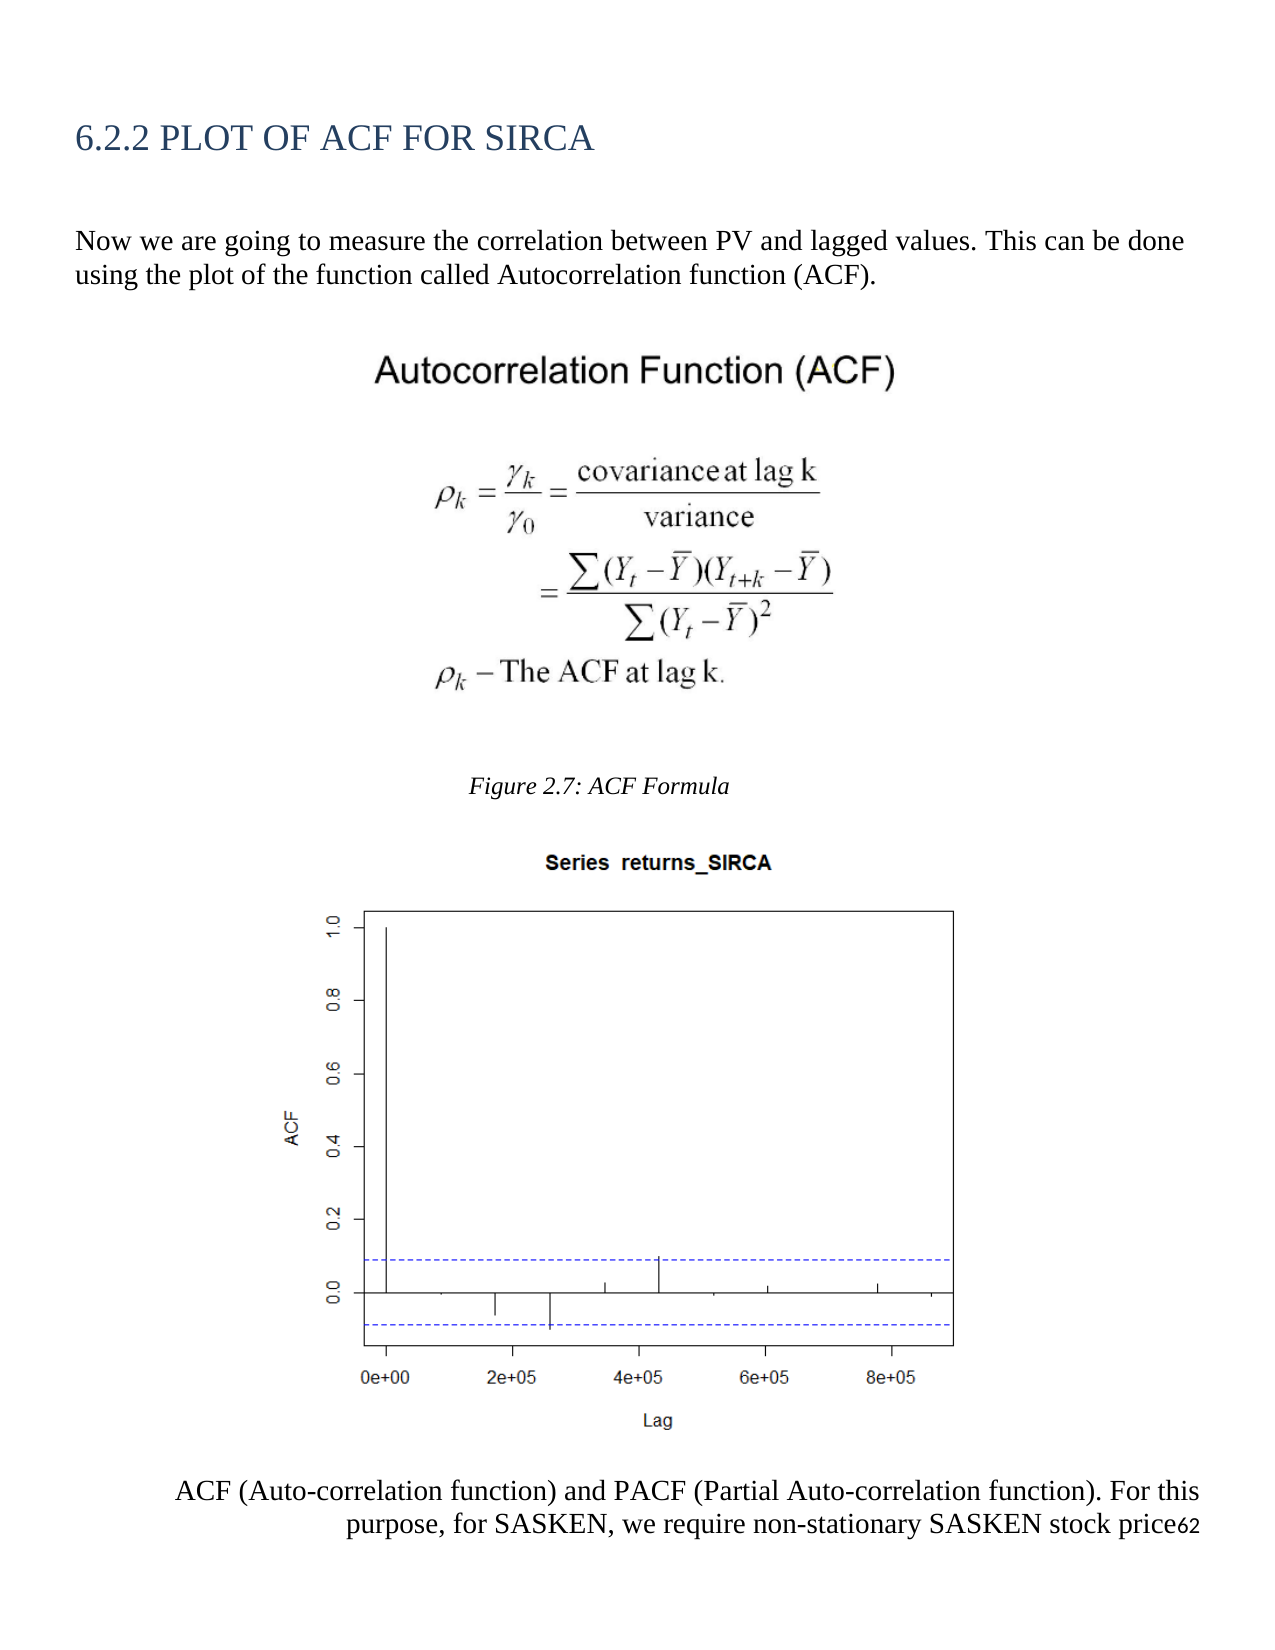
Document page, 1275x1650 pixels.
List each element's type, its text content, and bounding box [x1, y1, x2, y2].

picture [278, 825, 998, 1453]
text Figure 2.7: ACF Formula [75, 771, 1126, 800]
picture [367, 339, 908, 718]
subtitle 6.2.2 PLOT OF ACF FOR SIRCA [75, 115, 1200, 158]
text Now we are going to measure the correlation between PV and lagged values. This can be done using the plot of the function called Autocorrelation function (ACF). [75, 223, 1186, 290]
